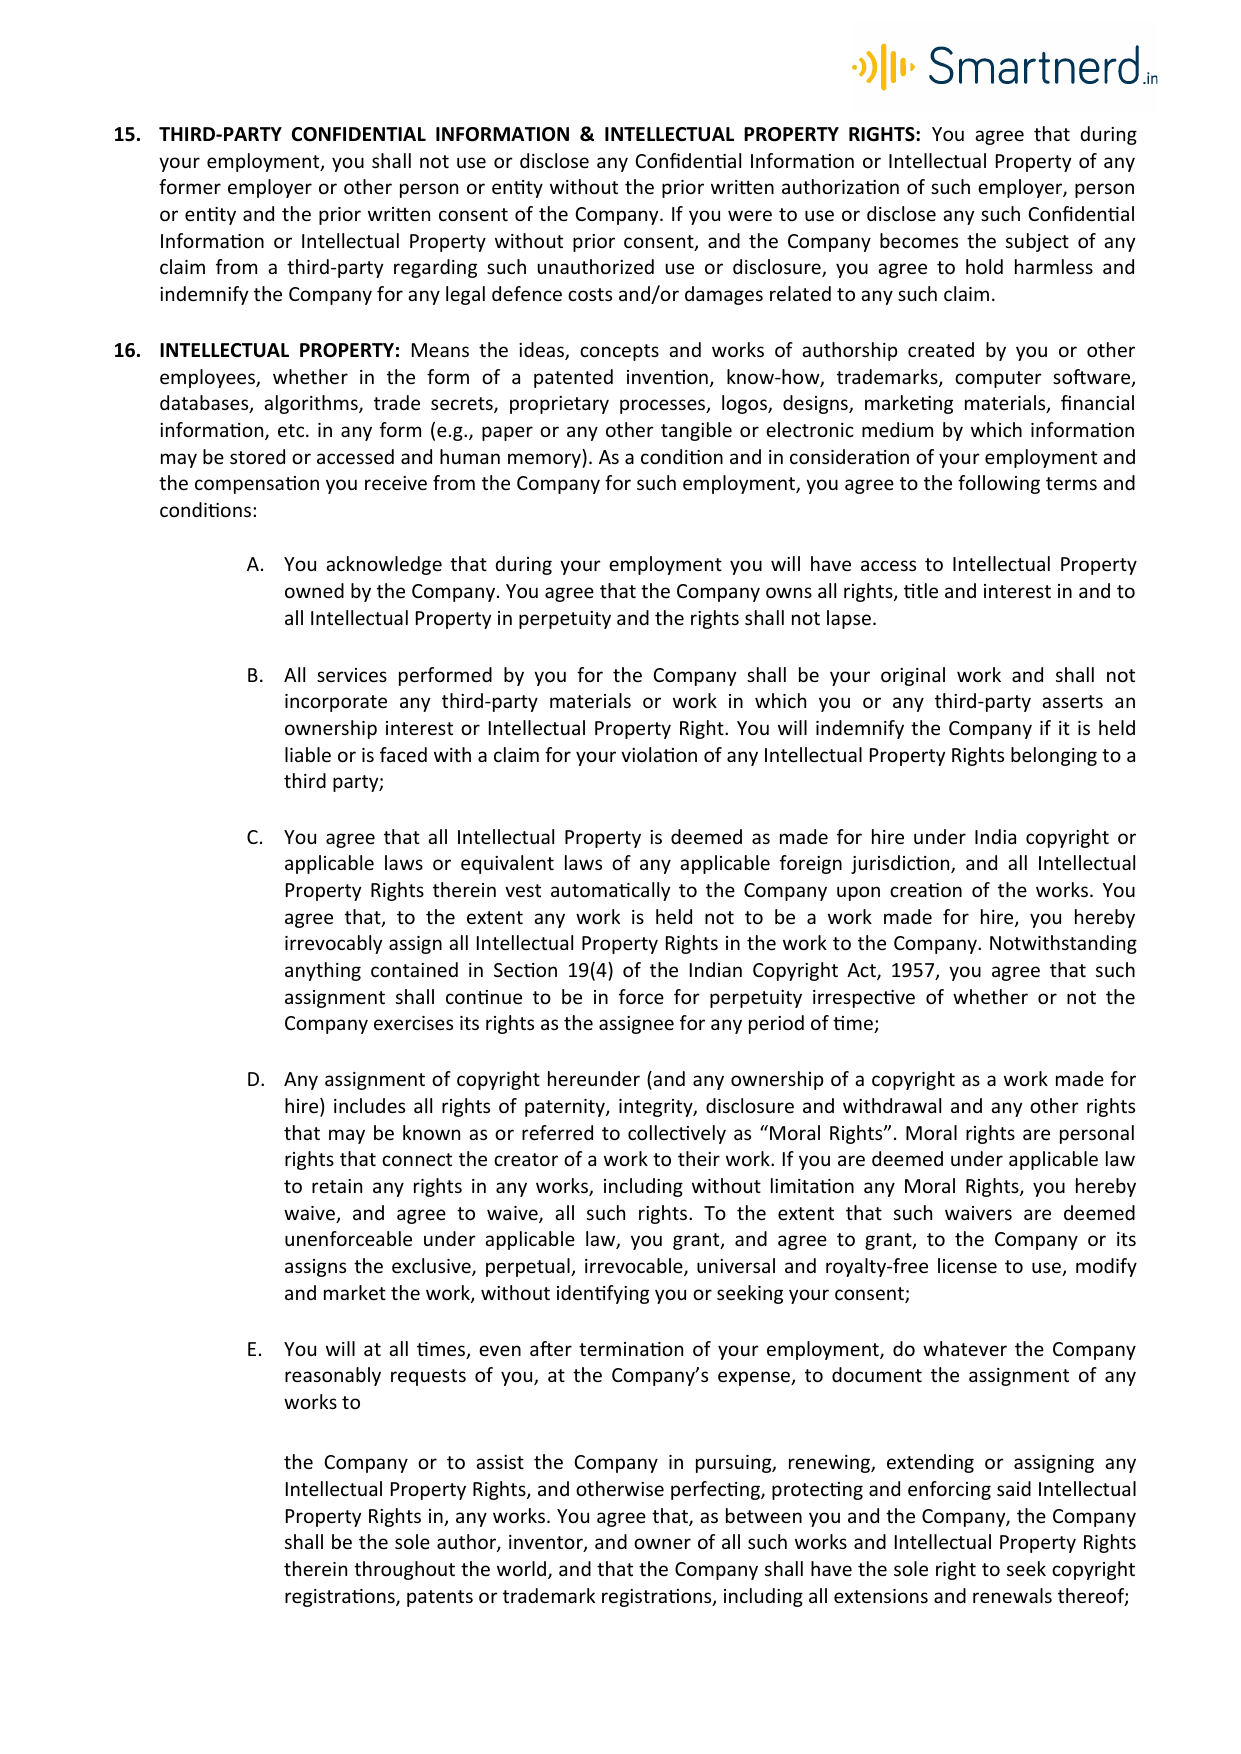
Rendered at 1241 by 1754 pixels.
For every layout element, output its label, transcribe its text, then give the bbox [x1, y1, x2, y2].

list THIRD-PARTY CONFIDENTIAL INFORMATION & INTELLECTUAL PROPERTY RIGHTS: You agree that during your employment, you shall not use or disclose any Confidential Information or Intellectual Property of any former employer or other person or entity without the prior written authorization of such employer, person or entity and the prior written consent of the Company. If you were to use or disclose any such Confidential Information or Intellectual Property without prior consent, and the Company becomes the subject of any claim from a third-party regarding such unauthorized use or disclosure, you agree to hold harmless and indemnify the Company for any legal defence costs and/or damages related to any such claim. [113, 120, 1137, 307]
list You will at all times, even after termination of your employment, do whatever the Company reasonably requests of you, at the Company’s expense, to document the assignment of any works to [246, 1335, 1138, 1415]
list INTELLECTUAL PROPERTY: Means the ideas, concepts and works of authorship created by you or other employees, whether in the form of a patented invention, know-how, trademarks, computer software, databases, algorithms, trade secrets, proprietary processes, logos, designs, marketing materials, financial information, etc. in any form (e.g., paper or any other tangible or electronic medium by which information may be stored or accessed and human memory). As a condition and in consideration of your employment and the compensation you receive from the Company for such employment, you agree to the following terms and conditions: [113, 336, 1137, 523]
list You acknowledge that during your employment you will have access to Intellectual Property owned by the Company. You agree that the Company owns all rights, title and interest in and to all Intellectual Property in perpetuity and the rights shall not lapse. [246, 551, 1138, 631]
list You agree that all Intellectual Property is deemed as made for hire under India copyright or applicable laws or equivalent laws of any applicable foreign jurisdiction, and all Intellectual Property Rights therein vest automatically to the Company upon creation of the works. You agree that, to the extent any work is held not to be a work made for hire, you hereby irrevocably assign all Intellectual Property Rights in the work to the Company. Notwithstanding anything contained in Section 19(4) of the Indian Copyright Act, 1957, you agree that such assignment shall continue to be in force for perpetuity irrespective of whether or not the Company exercises its rights as the assignee for any period of time; [246, 823, 1138, 1036]
list All services performed by you for the Company shall be your original work and shall not incorporate any third-party materials or work in which you or any third-party asserts an ownership interest or Intellectual Property Right. You will indemnify the Company if it is held liable or is faced with a claim for your violation of any Intellectual Property Rights belonging to a third party; [246, 661, 1138, 794]
picture [852, 21, 1158, 114]
text the Company or to assist the Company in pursuing, renewing, extending or assigning any Intellectual Property Rights, and otherwise perfecting, protecting and enforcing said Intellectual Property Rights in, any works. You agree that, as between you and the Company, the Company shall be the sole author, inventor, and owner of all such works and Intellectual Property Rights therein throughout the world, and that the Company shall have the sole right to seek copyright registrations, patents or trademark registrations, including all extensions and renewals thereof; [284, 1448, 1138, 1608]
list Any assignment of copyright hereunder (and any ownership of a copyright as a work made for hire) includes all rights of paternity, integrity, disclosure and withdrawal and any other rights that may be known as or referred to collectively as “Moral Rights”. Moral rights are personal rights that connect the creator of a work to their work. If you are deemed under applicable law to retain any rights in any works, including without limitation any Moral Rights, you hereby waive, and agree to waive, all such rights. To the extent that such waivers are deemed unenforceable under applicable law, you grant, and agree to grant, to the Company or its assigns the exclusive, perpetual, irrevocable, universal and royalty-free license to use, modify and market the work, without identifying you or seeking your consent; [246, 1065, 1138, 1305]
